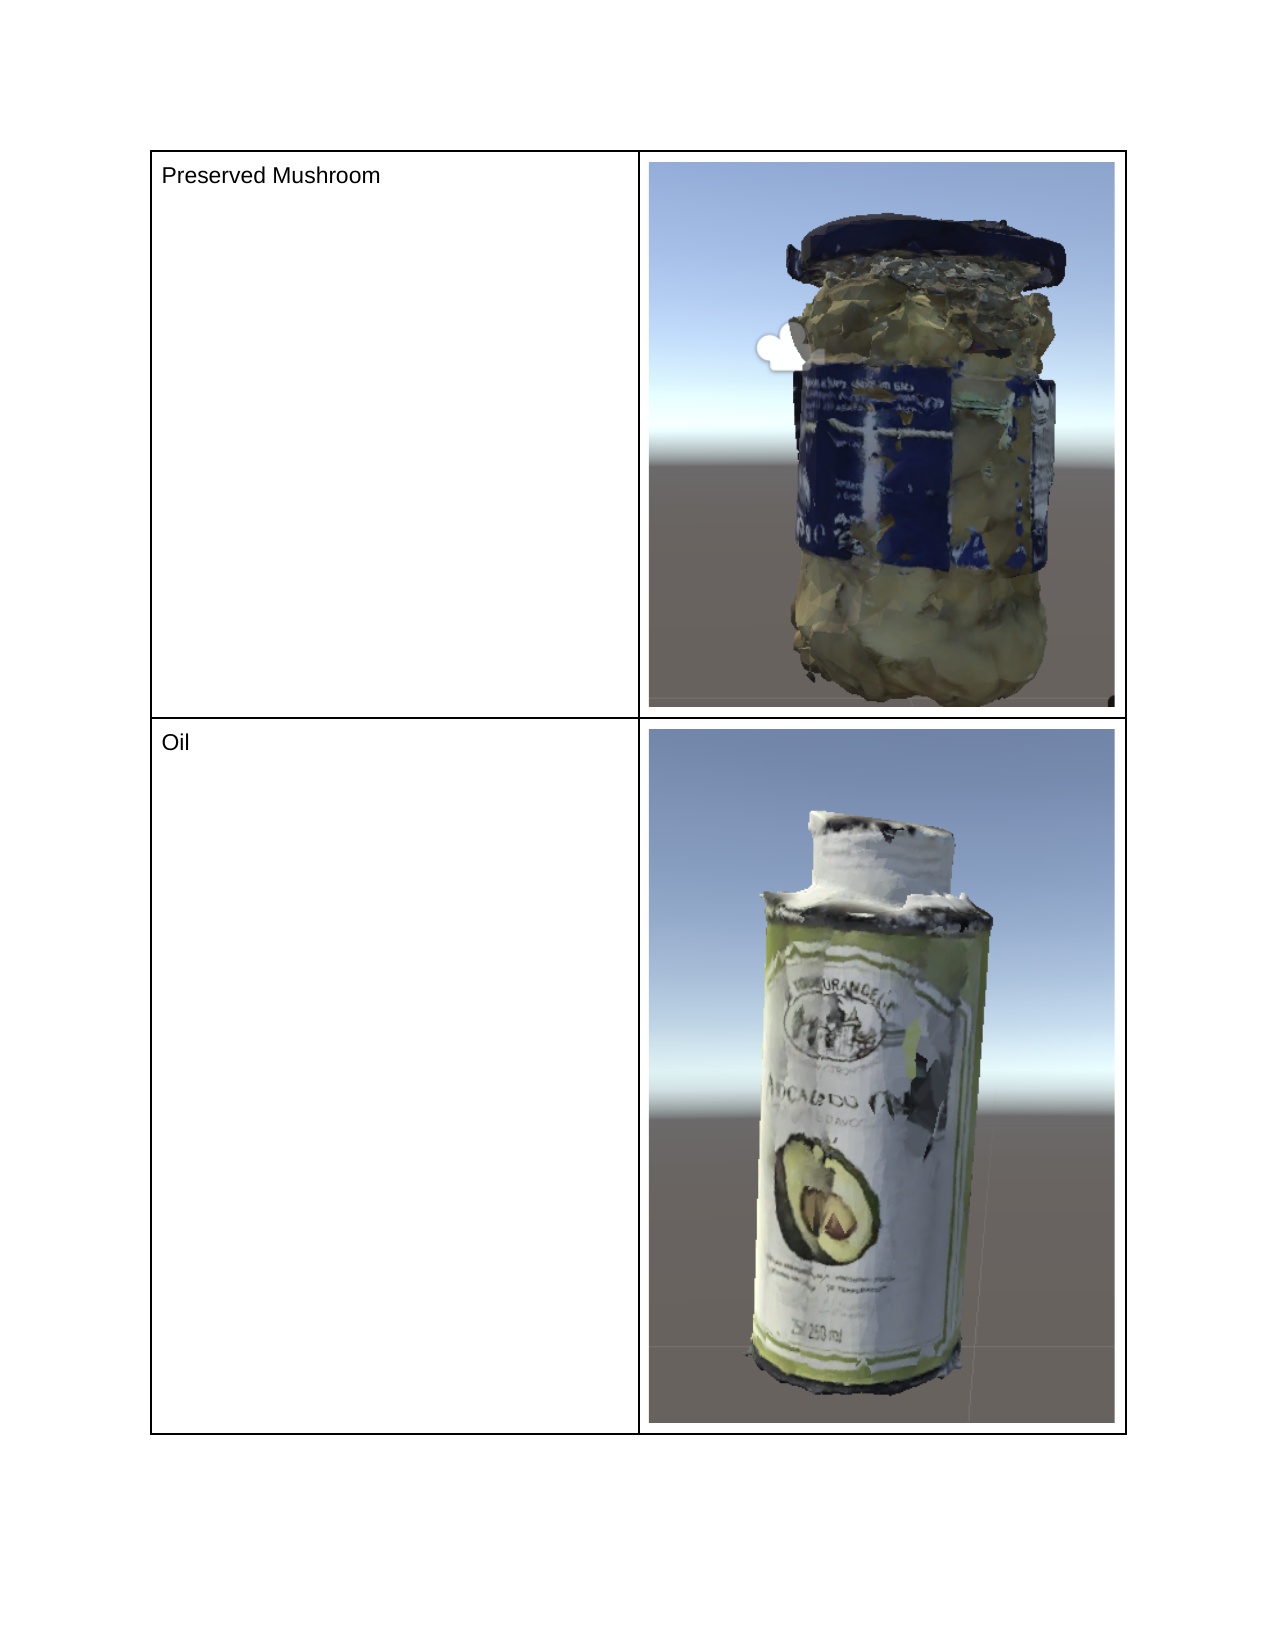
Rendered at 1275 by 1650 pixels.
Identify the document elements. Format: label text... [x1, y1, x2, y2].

picture [648, 729, 1115, 1423]
picture [648, 162, 1115, 707]
table_cell Preserved Mushroom [152, 152, 638, 717]
table_cell Oil [152, 719, 638, 1433]
table_cell [640, 719, 1125, 1433]
table_cell [640, 152, 1125, 717]
